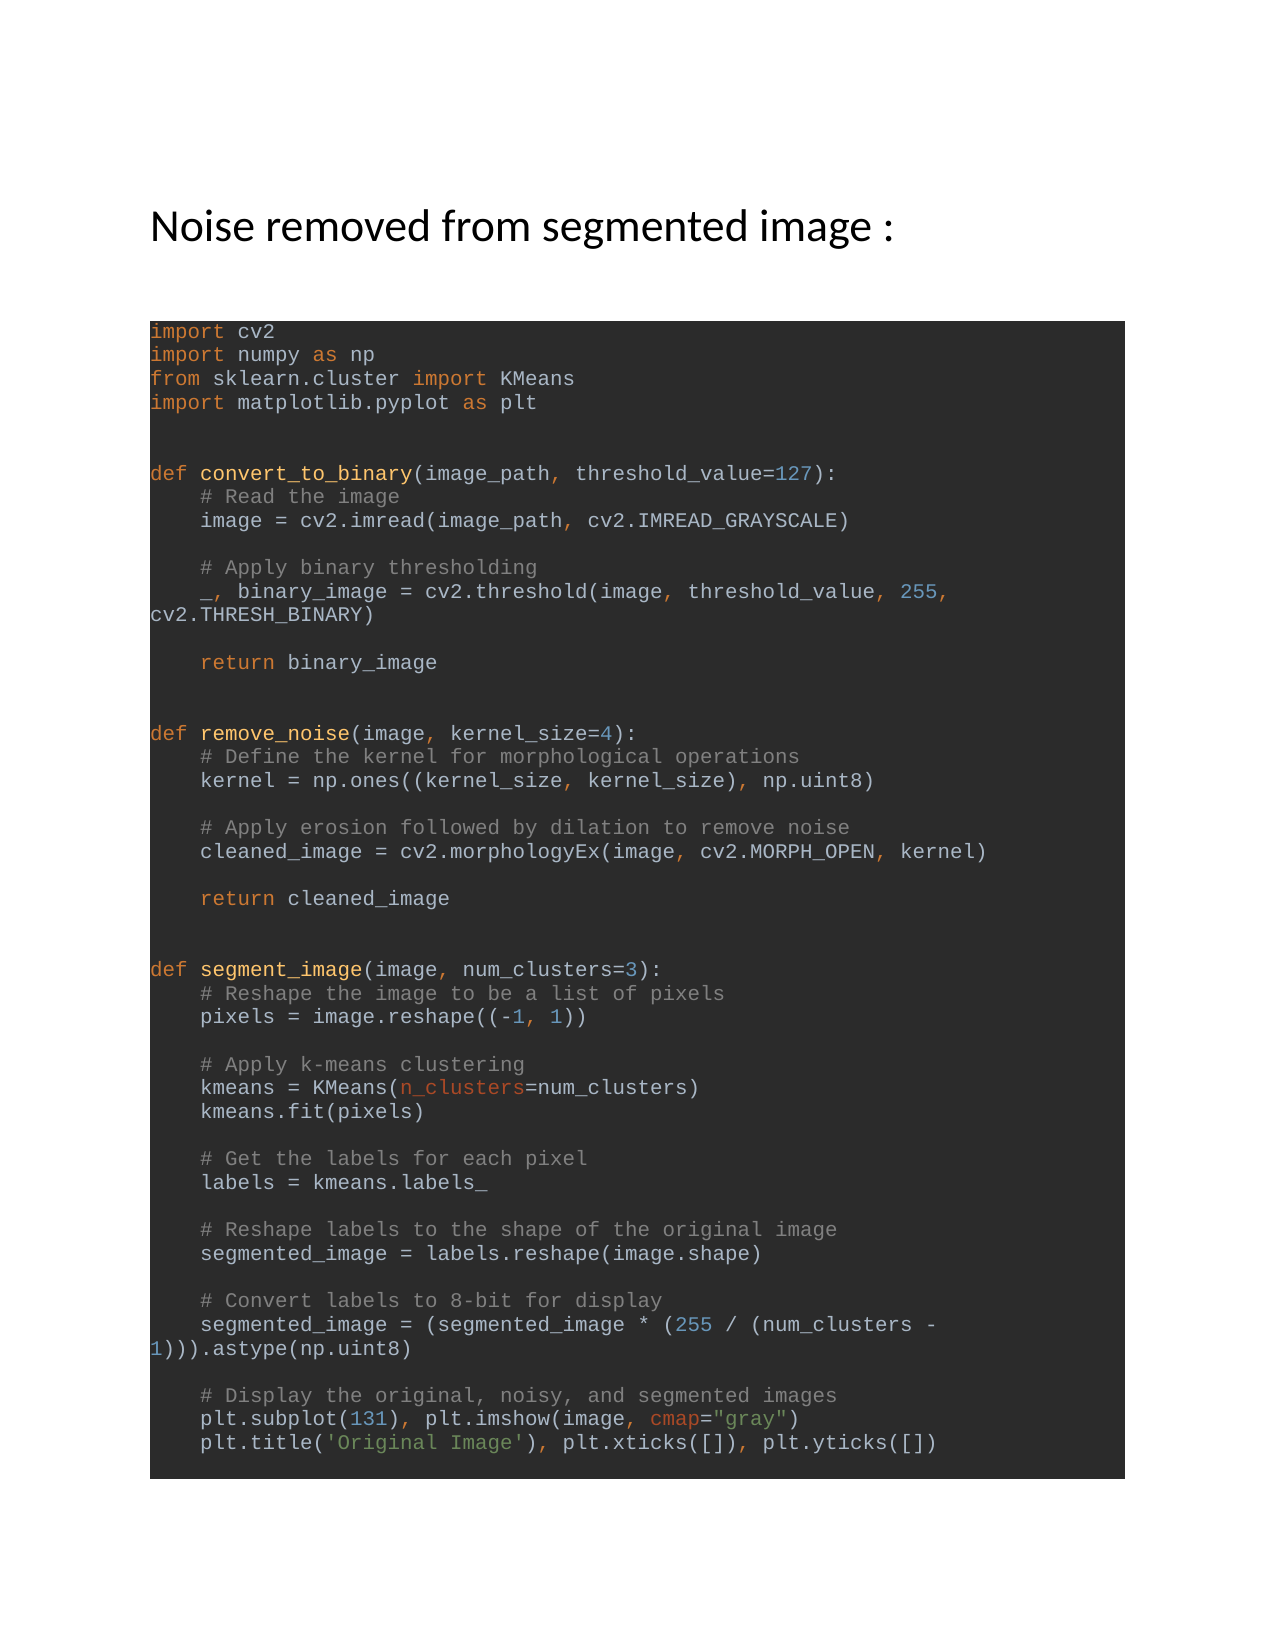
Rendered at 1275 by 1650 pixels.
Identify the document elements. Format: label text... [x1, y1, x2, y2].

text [150, 321, 1125, 1479]
text Noise removed from segmented image : [150, 197, 1125, 253]
